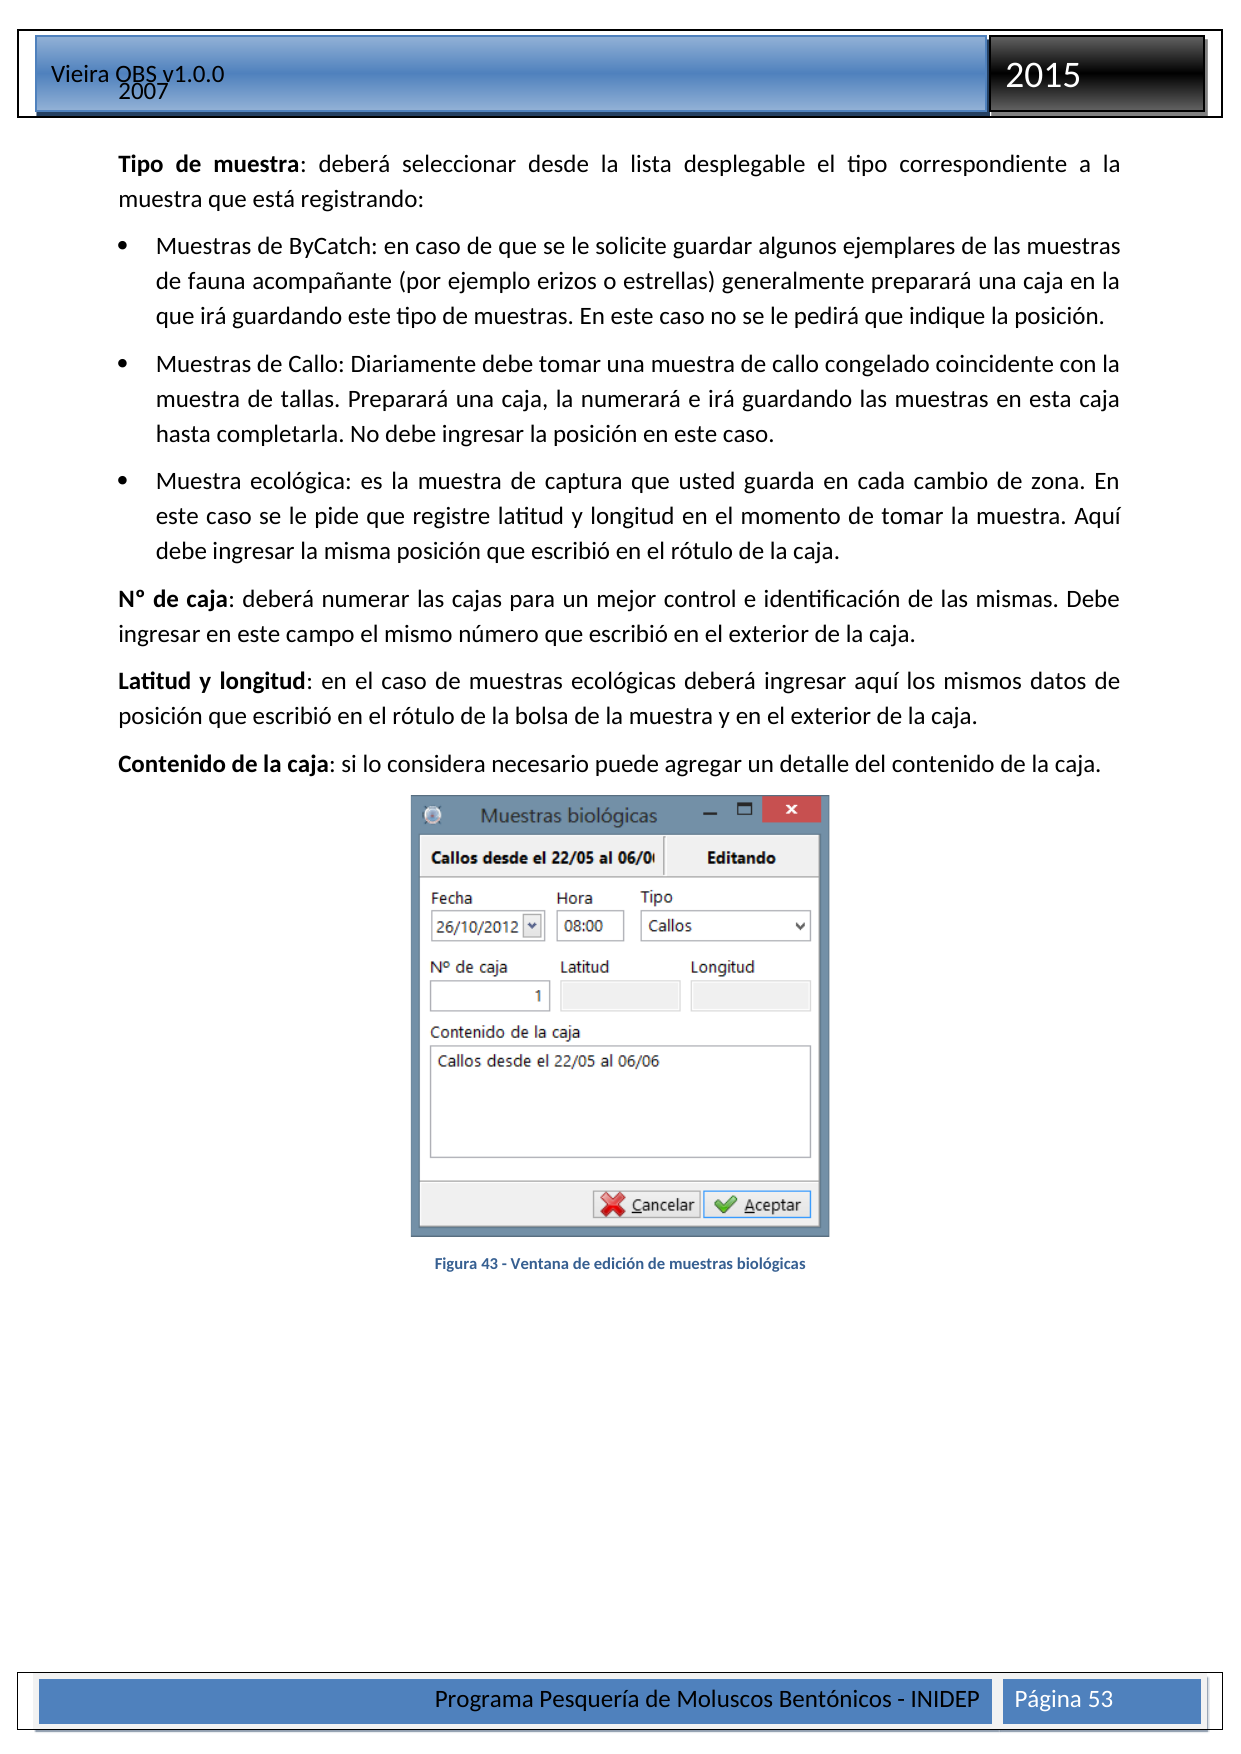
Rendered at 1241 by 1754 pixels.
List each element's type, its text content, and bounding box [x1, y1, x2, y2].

picture [410, 795, 830, 1237]
text Tipo de muestra: deberá seleccionar desde la lista desplegable el tipo correspondiente a la muestra que está registrando: [118, 148, 1122, 213]
list Muestras de Callo: Diariamente debe tomar una muestra de callo congelado coincidente con la muestra de tallas. Preparará una caja, la numerará e irá guardando las muestras en esta caja hasta completarla. No debe ingresar la posición en este caso. [118, 348, 1122, 448]
text Latitud y longitud: en el caso de muestras ecológicas deberá ingresar aquí los mismos datos de posición que escribió en el rótulo de la bolsa de la muestra y en el exterior de la caja. [118, 665, 1122, 731]
list Muestra ecológica: es la muestra de captura que usted guarda en cada cambio de zona. En este caso se le pide que registre latitud y longitud en el momento de tomar la muestra. Aquí debe ingresar la misma posición que escribió en el rótulo de la caja. [118, 465, 1122, 566]
list Muestras de ByCatch: en caso de que se le solicite guardar algunos ejemplares de las muestras de fauna acompañante (por ejemplo erizos o estrellas) generalmente preparará una caja en la que irá guardando este tipo de muestras. En este caso no se le pedirá que indique la posición. [118, 230, 1122, 331]
text Contenido de la caja: si lo considera necesario puede agregar un detalle del contenido de la caja. [118, 748, 1122, 778]
text Nº de caja: deberá numerar las cajas para un mejor control e identificación de las mismas. Debe ingresar en este campo el mismo número que escribió en el exterior de la caja. [118, 583, 1122, 648]
